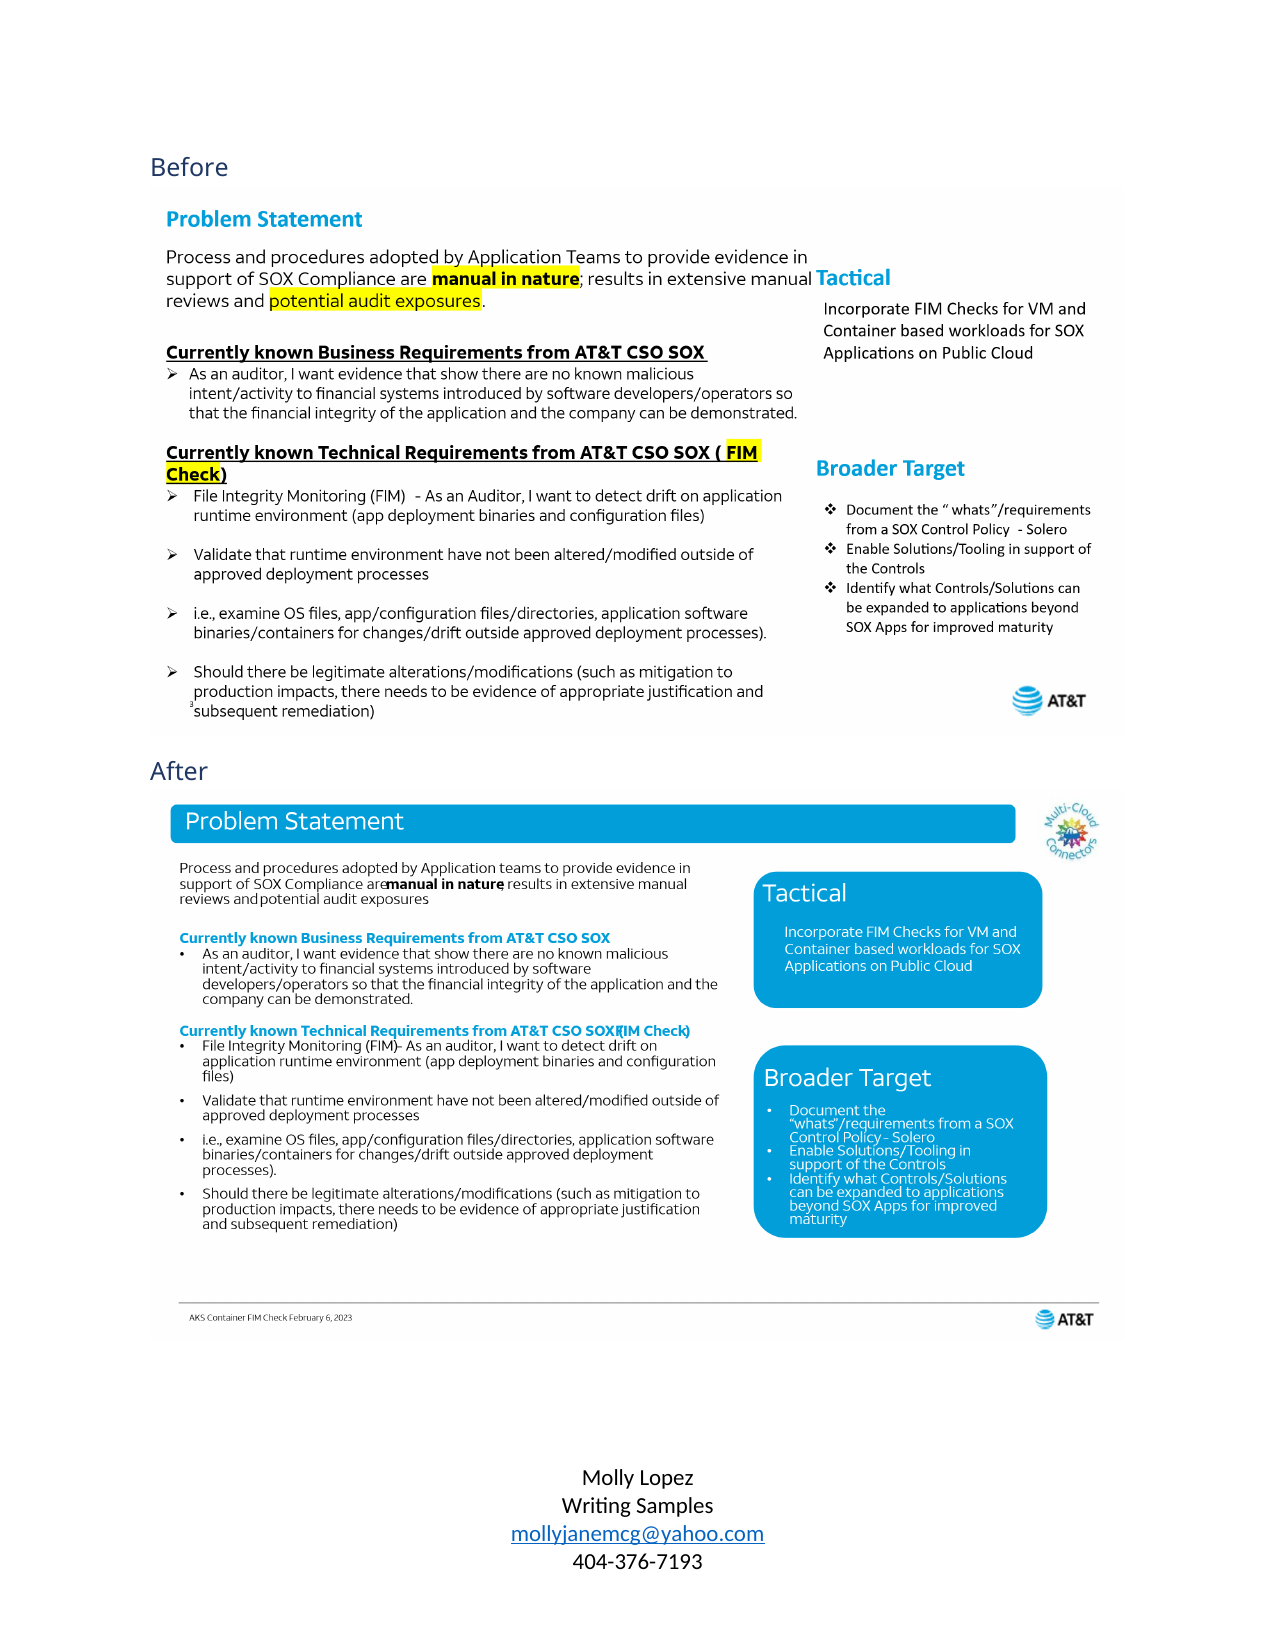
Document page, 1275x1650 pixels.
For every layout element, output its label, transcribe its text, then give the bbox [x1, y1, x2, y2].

picture [150, 186, 1125, 736]
subtitle After [150, 754, 1125, 788]
subtitle Before [150, 150, 1125, 184]
picture [150, 790, 1125, 1340]
